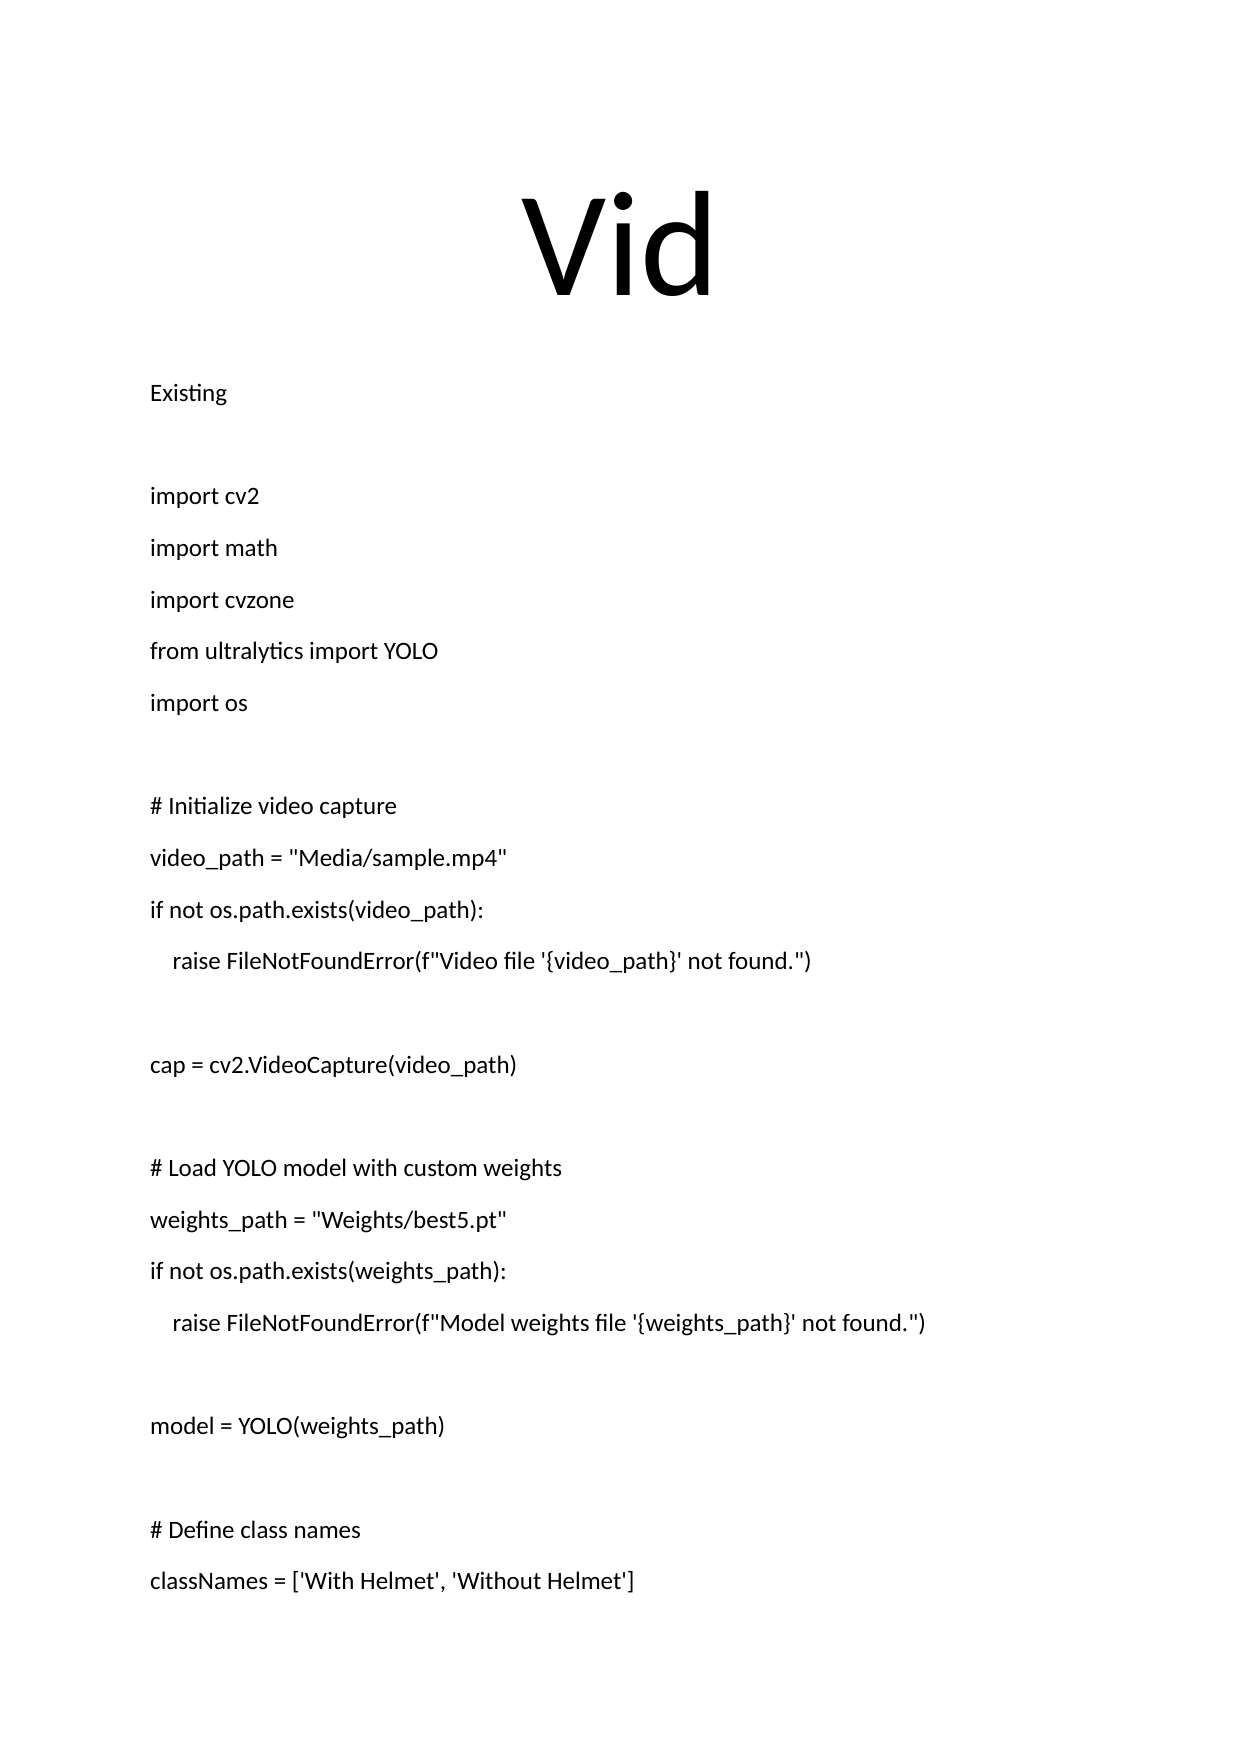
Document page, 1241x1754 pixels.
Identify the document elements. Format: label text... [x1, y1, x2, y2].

text model = YOLO(weights_path) [150, 1411, 1090, 1441]
text import os [150, 687, 1090, 718]
text weights_path = "Weights/best5.pt" [150, 1204, 1090, 1234]
text Existing [150, 377, 1090, 408]
text cap = cv2.VideoCapture(video_path) [150, 1049, 1090, 1079]
text # Define class names [150, 1514, 1090, 1544]
text # Initialize video capture [150, 791, 1090, 821]
text raise FileNotFoundError(f"Model weights file '{weights_path}' not found.") [150, 1307, 1090, 1338]
text from ultralytics import YOLO [150, 636, 1090, 666]
text Vid [150, 150, 1090, 333]
text import math [150, 532, 1090, 563]
text raise FileNotFoundError(f"Video file '{video_path}' not found.") [150, 946, 1090, 976]
text # Load YOLO model with custom weights [150, 1152, 1090, 1183]
text import cv2 [150, 481, 1090, 511]
text classNames = ['With Helmet', 'Without Helmet'] [150, 1566, 1090, 1596]
text if not os.path.exists(weights_path): [150, 1256, 1090, 1286]
text if not os.path.exists(video_path): [150, 894, 1090, 924]
text import cvzone [150, 584, 1090, 614]
text video_path = "Media/sample.mp4" [150, 842, 1090, 873]
